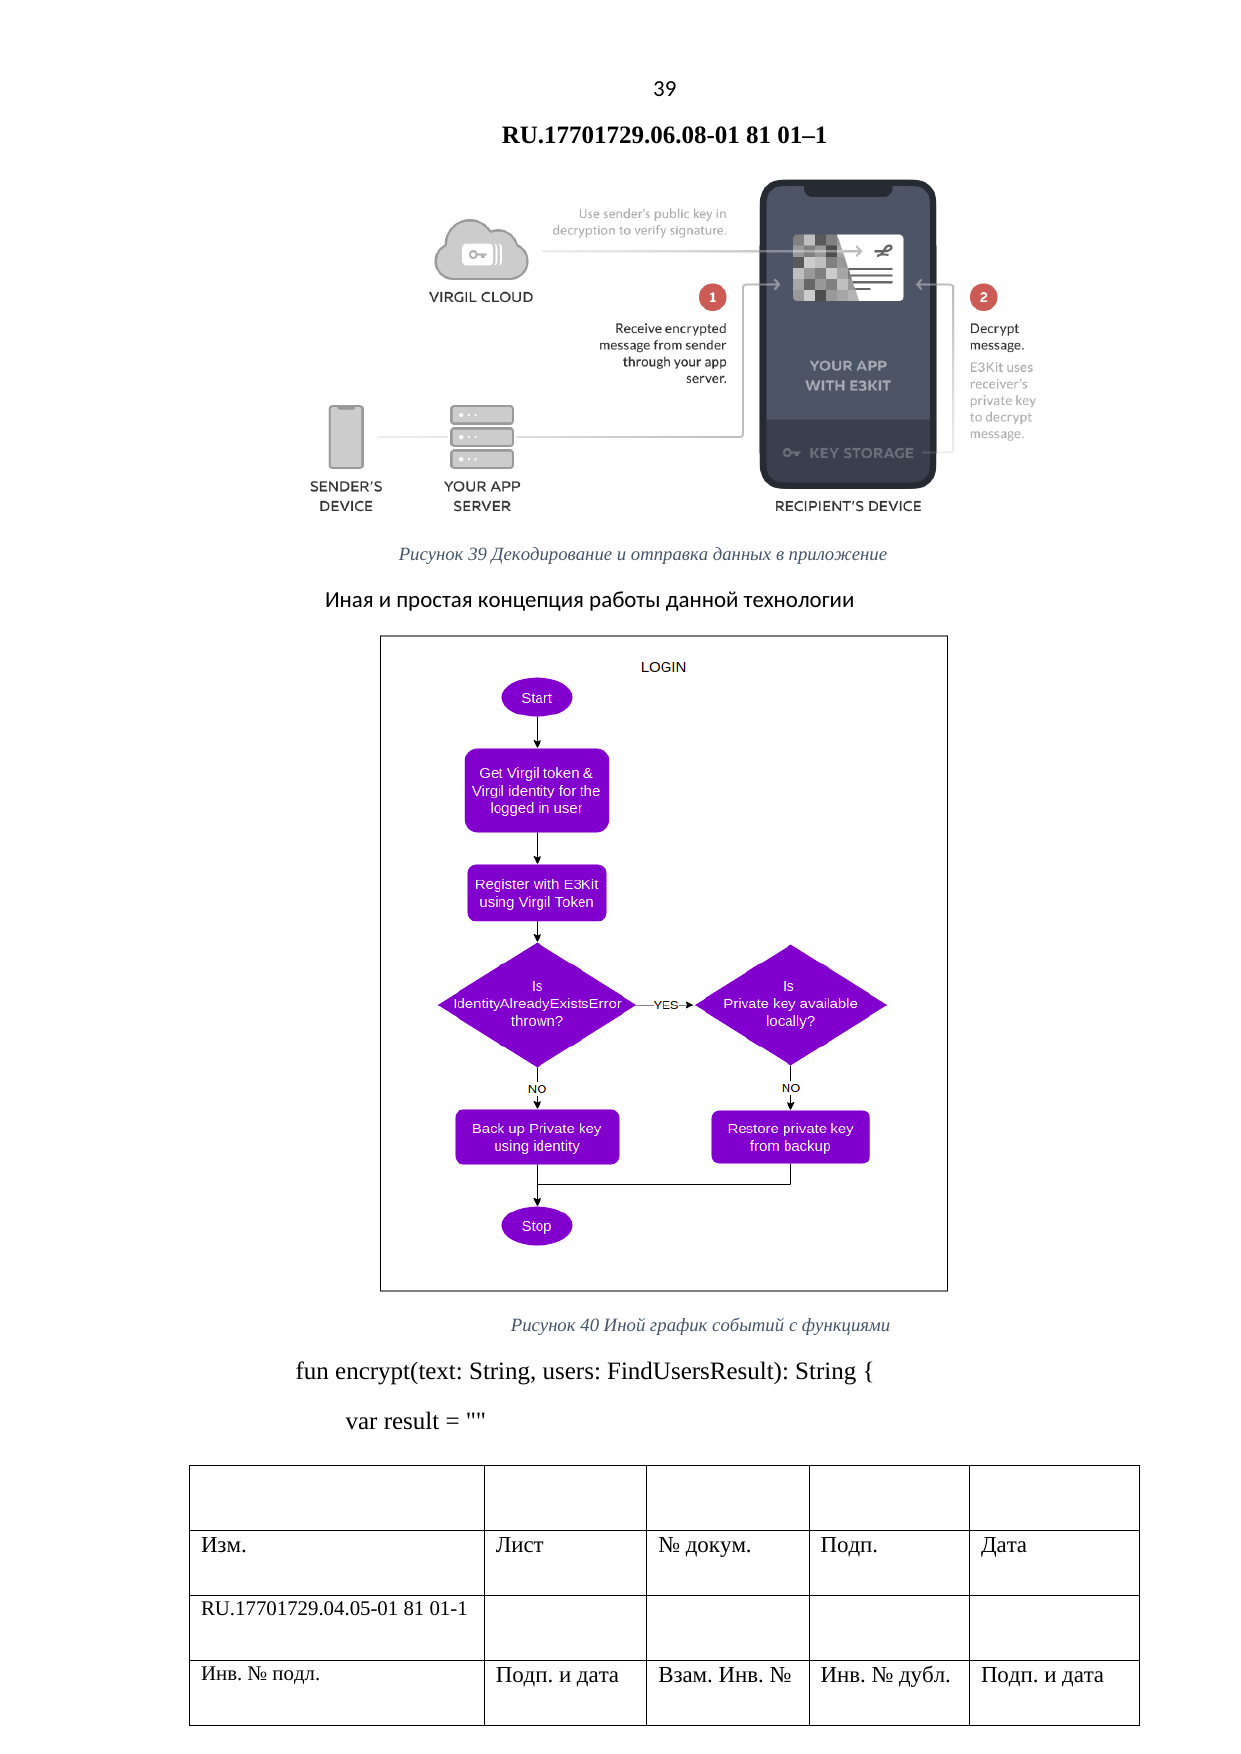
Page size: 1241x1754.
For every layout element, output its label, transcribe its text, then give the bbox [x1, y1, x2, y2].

picture [377, 631, 952, 1296]
text Иная и простая концепция работы данной технологии [177, 585, 1152, 613]
text fun encrypt(text: String, users: FindUsersResult): String { [266, 1356, 1152, 1385]
text var result = "" [266, 1406, 1152, 1435]
picture [295, 168, 1058, 522]
